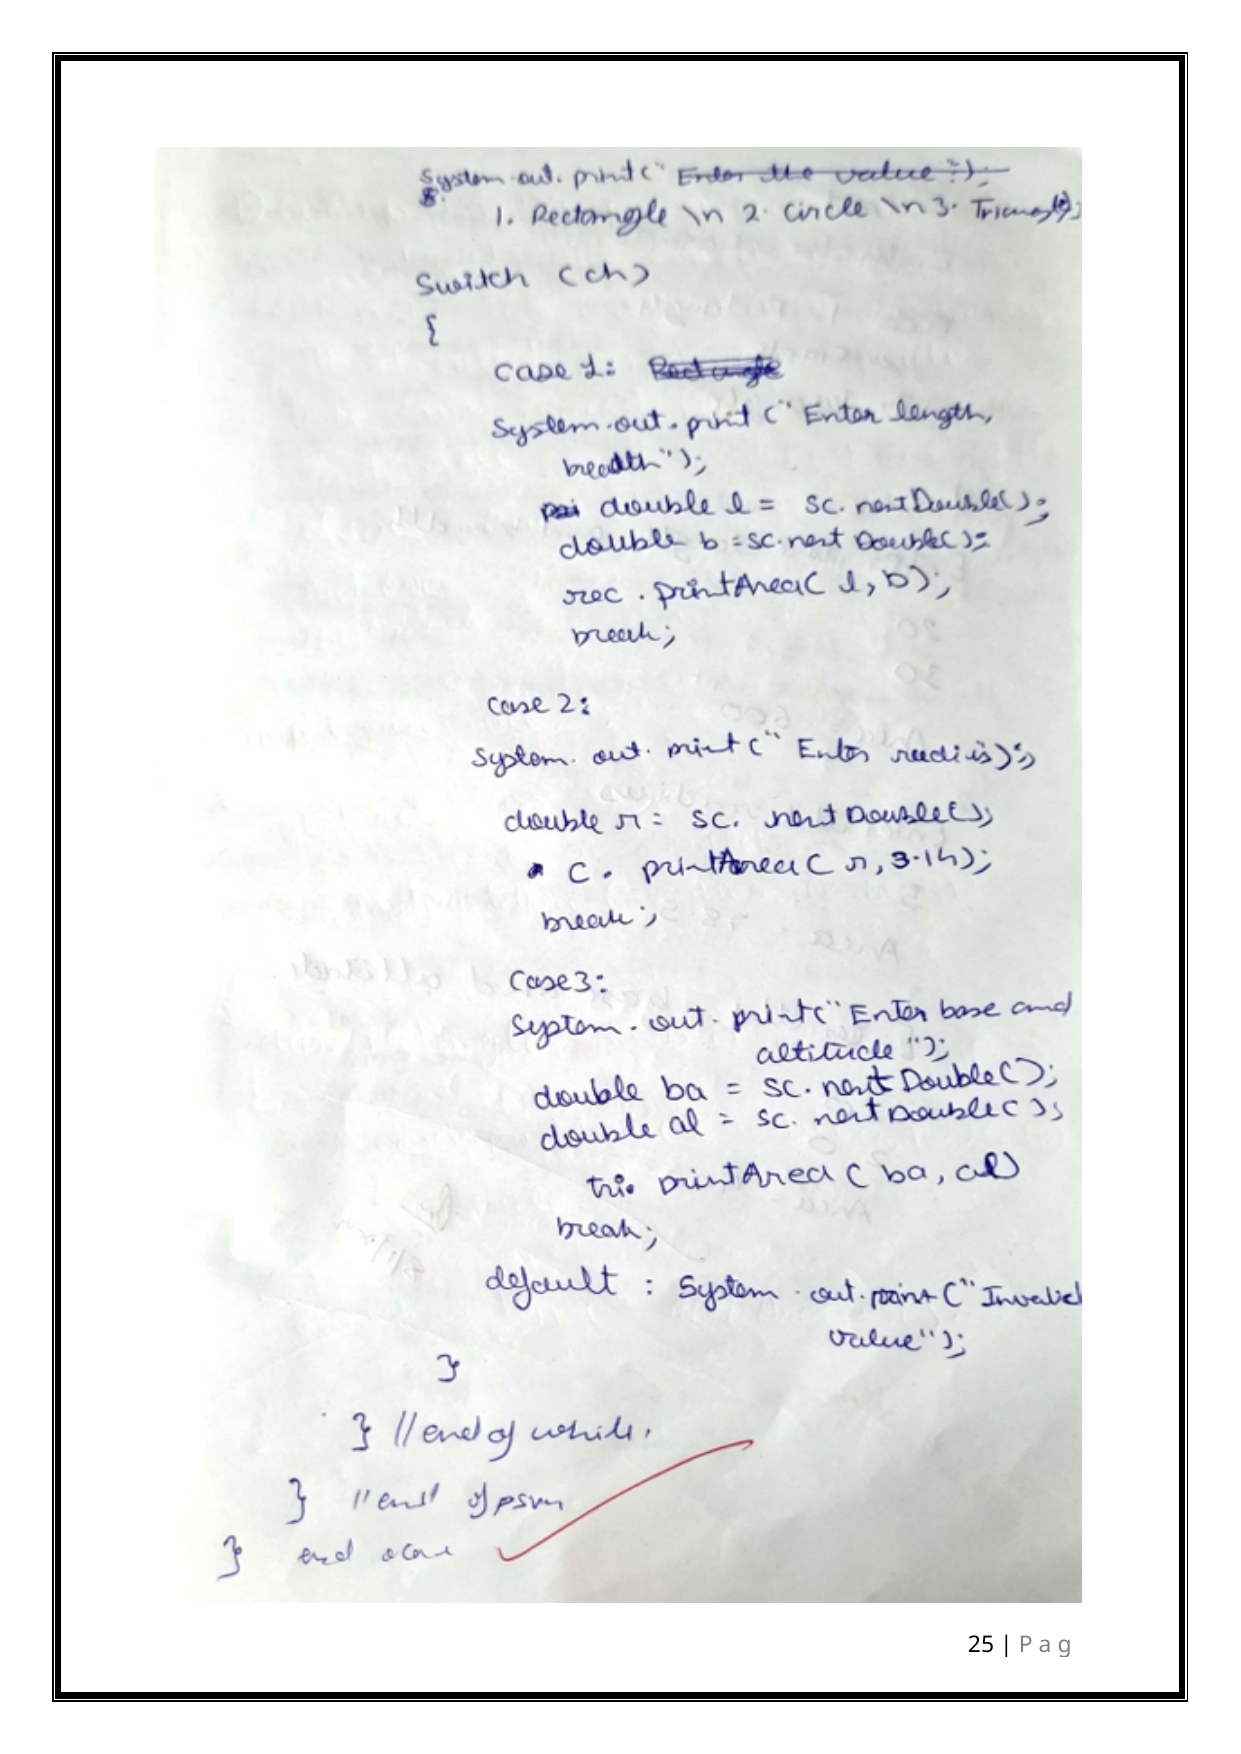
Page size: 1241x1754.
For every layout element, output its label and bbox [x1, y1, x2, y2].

picture [150, 147, 1083, 1603]
